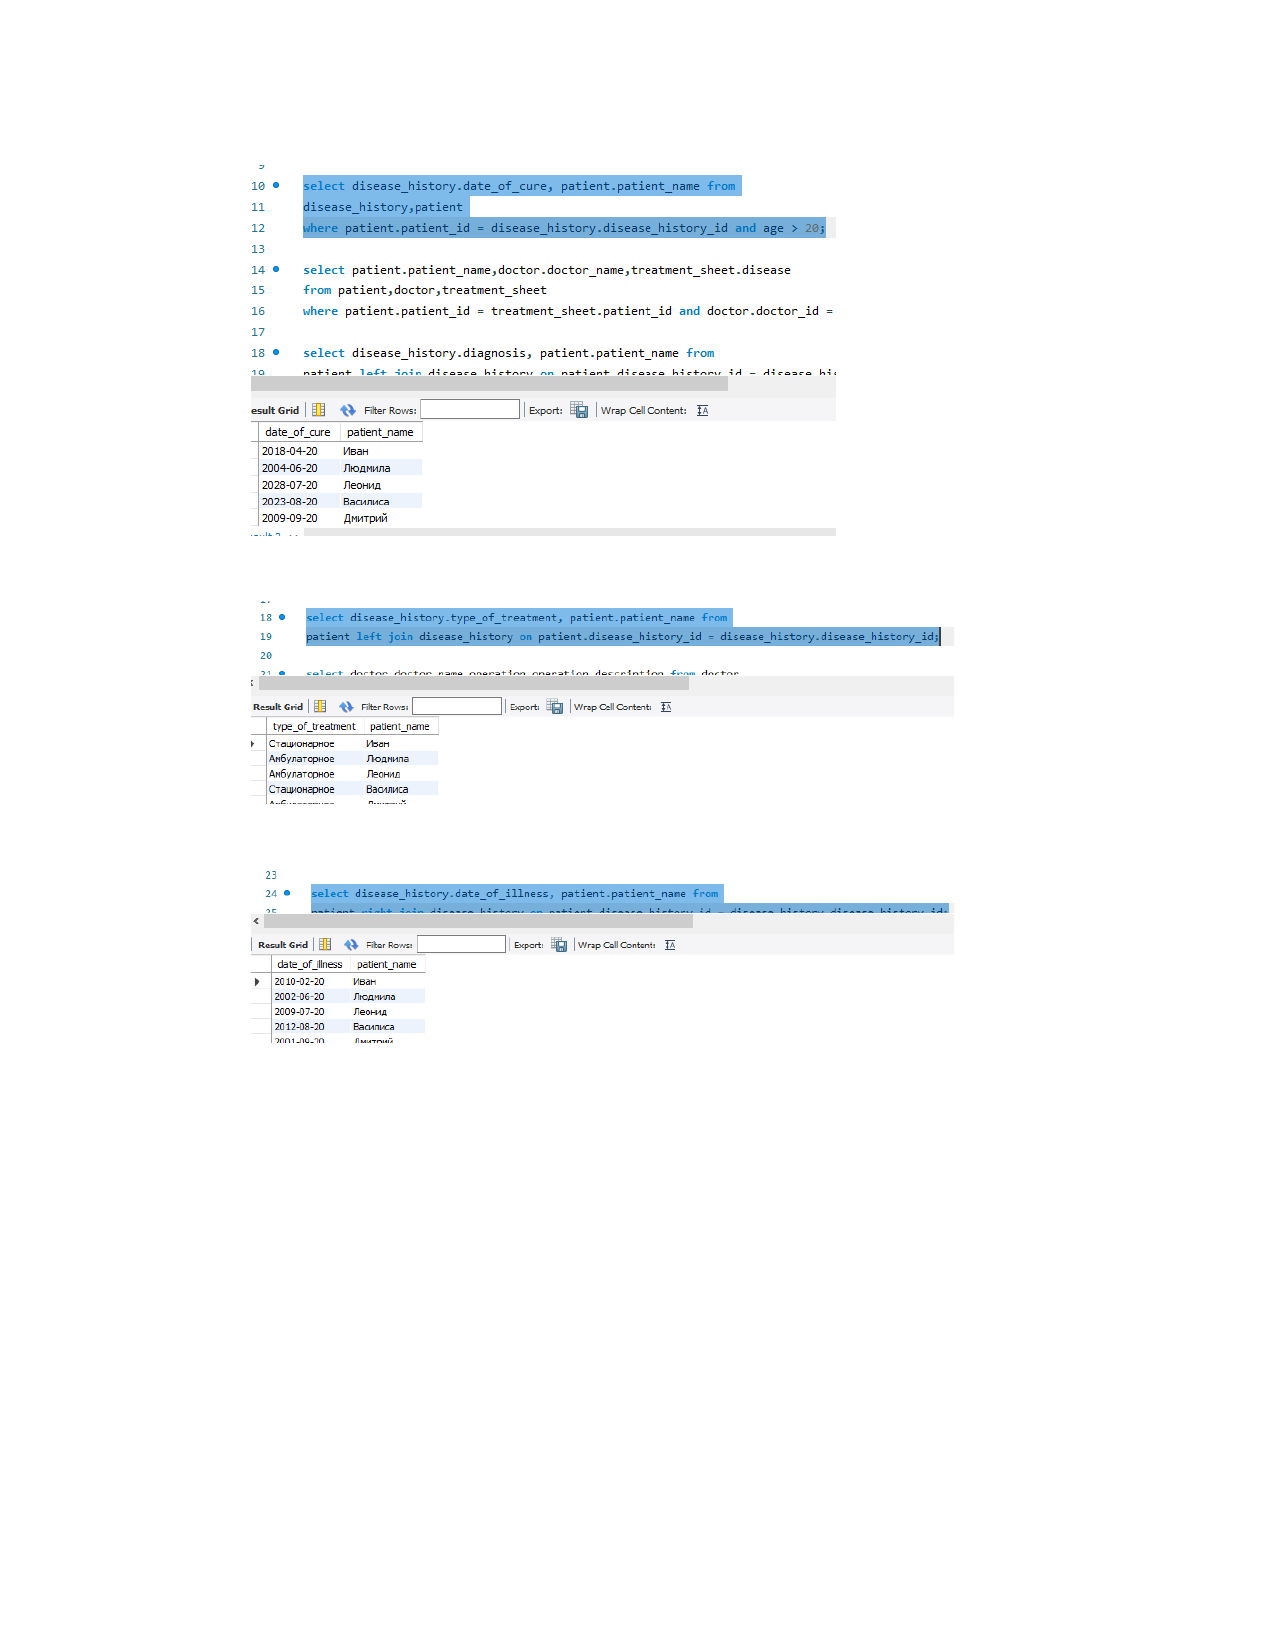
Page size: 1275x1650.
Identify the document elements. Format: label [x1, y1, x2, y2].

picture [251, 165, 836, 536]
picture [251, 868, 955, 1043]
picture [251, 601, 955, 804]
